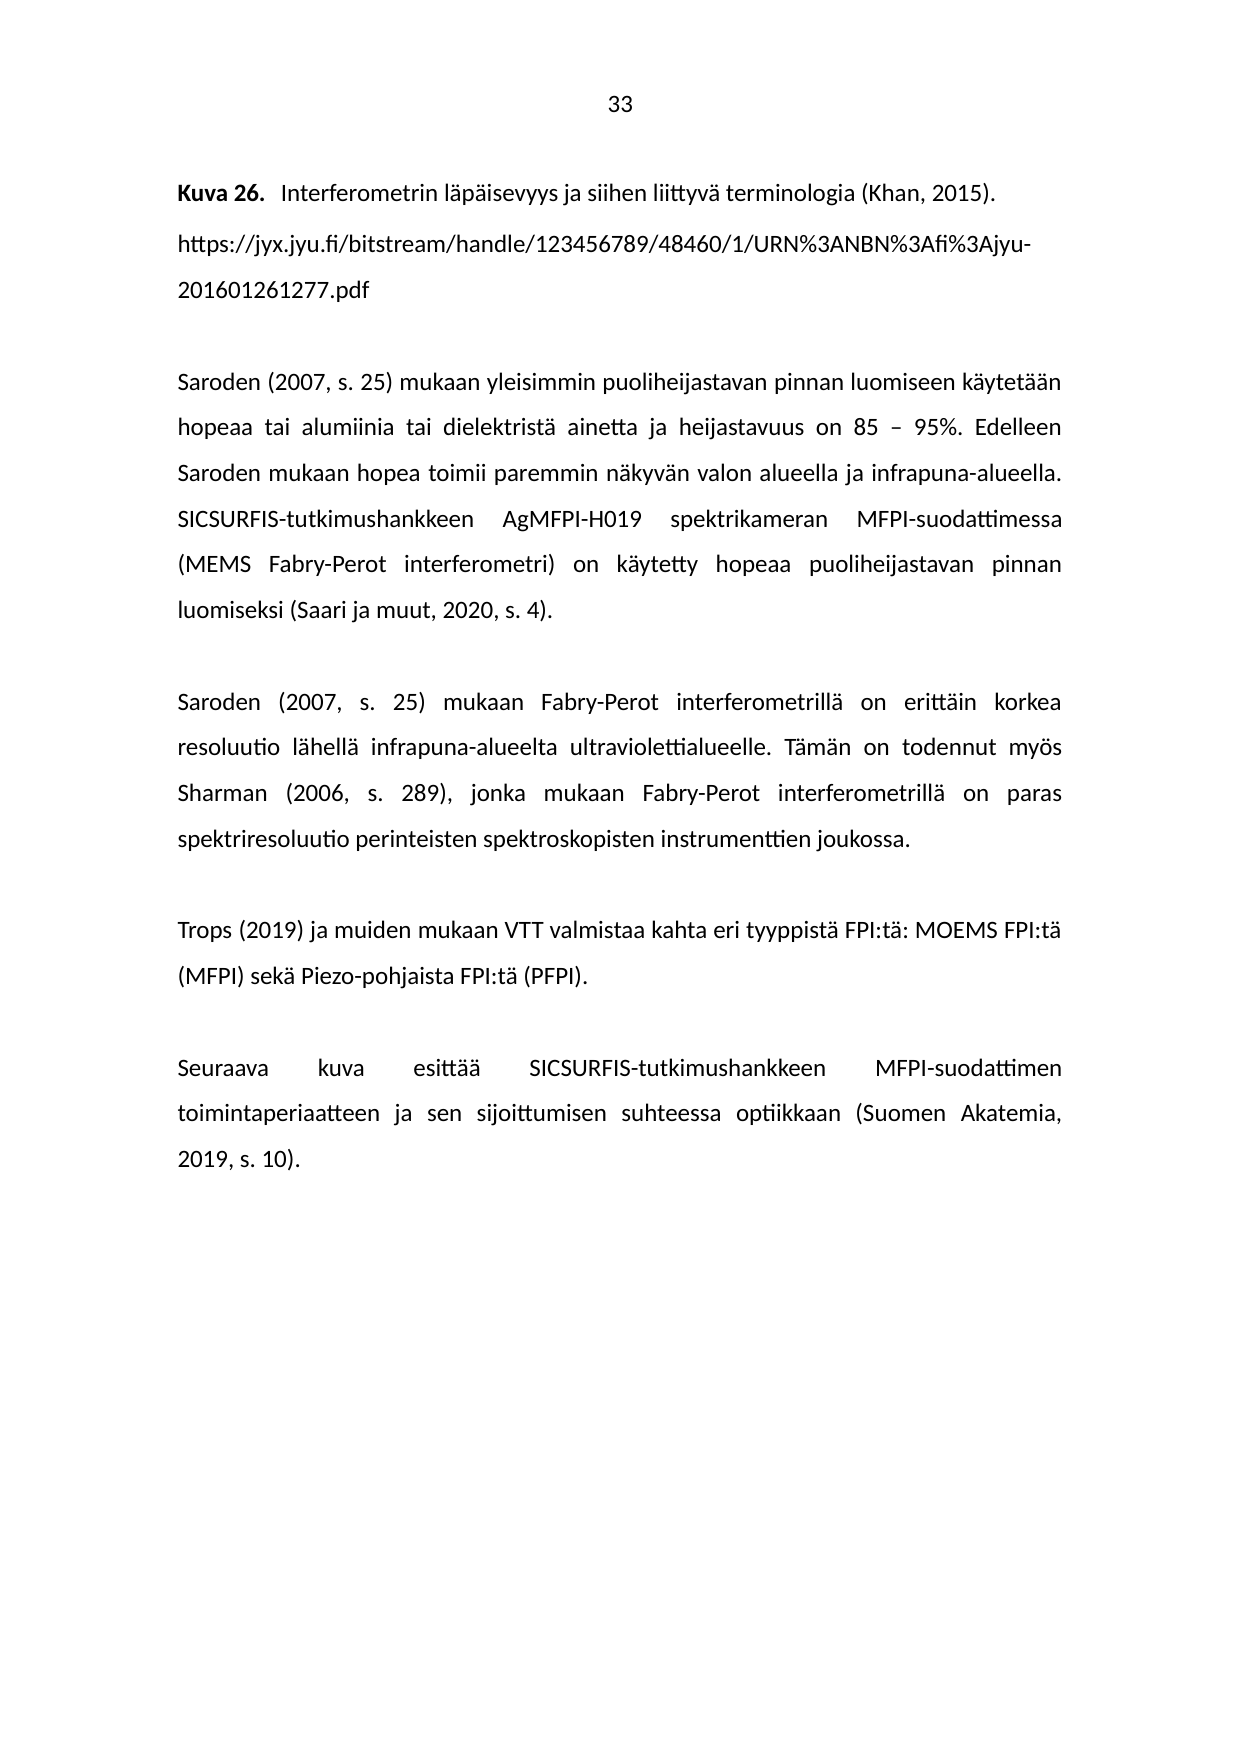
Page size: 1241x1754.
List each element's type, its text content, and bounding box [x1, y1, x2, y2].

text Seuraava kuva esittää SICSURFIS-tutkimushankkeen MFPI-suodattimen toimintaperiaatteen ja sen sijoittumisen suhteessa optiikkaan (Suomen Akatemia, 2019, s. 10). [177, 1052, 1063, 1174]
text Kuva 26. Interferometrin läpäisevyys ja siihen liittyvä terminologia (Khan, 2015). [177, 177, 1063, 208]
text https://jyx.jyu.fi/bitstream/handle/123456789/48460/1/URN%3ANBN%3Afi%3Ajyu-201601261277.pdf [177, 228, 1063, 305]
text Saroden (2007, s. 25) mukaan yleisimmin puoliheijastavan pinnan luomiseen käytetään hopeaa tai alumiinia tai dielektristä ainetta ja heijastavuus on 85 – 95%. Edelleen Saroden mukaan hopea toimii paremmin näkyvän valon alueella ja infrapuna-alueella. SICSURFIS-tutkimushankkeen AgMFPI-H019 spektrikameran MFPI-suodattimessa (MEMS Fabry-Perot interferometri) on käytetty hopeaa puoliheijastavan pinnan luomiseksi (Saari ja muut, 2020, s. 4). [177, 366, 1063, 625]
text Trops (2019) ja muiden mukaan VTT valmistaa kahta eri tyyppistä FPI:tä: MOEMS FPI:tä (MFPI) sekä Piezo-pohjaista FPI:tä (PFPI). [177, 914, 1063, 991]
text Saroden (2007, s. 25) mukaan Fabry-Perot interferometrillä on erittäin korkea resoluutio lähellä infrapuna-alueelta ultraviolettialueelle. Tämän on todennut myös Sharman (2006, s. 289), jonka mukaan Fabry-Perot interferometrillä on paras spektriresoluutio perinteisten spektroskopisten instrumenttien joukossa. [177, 686, 1063, 853]
